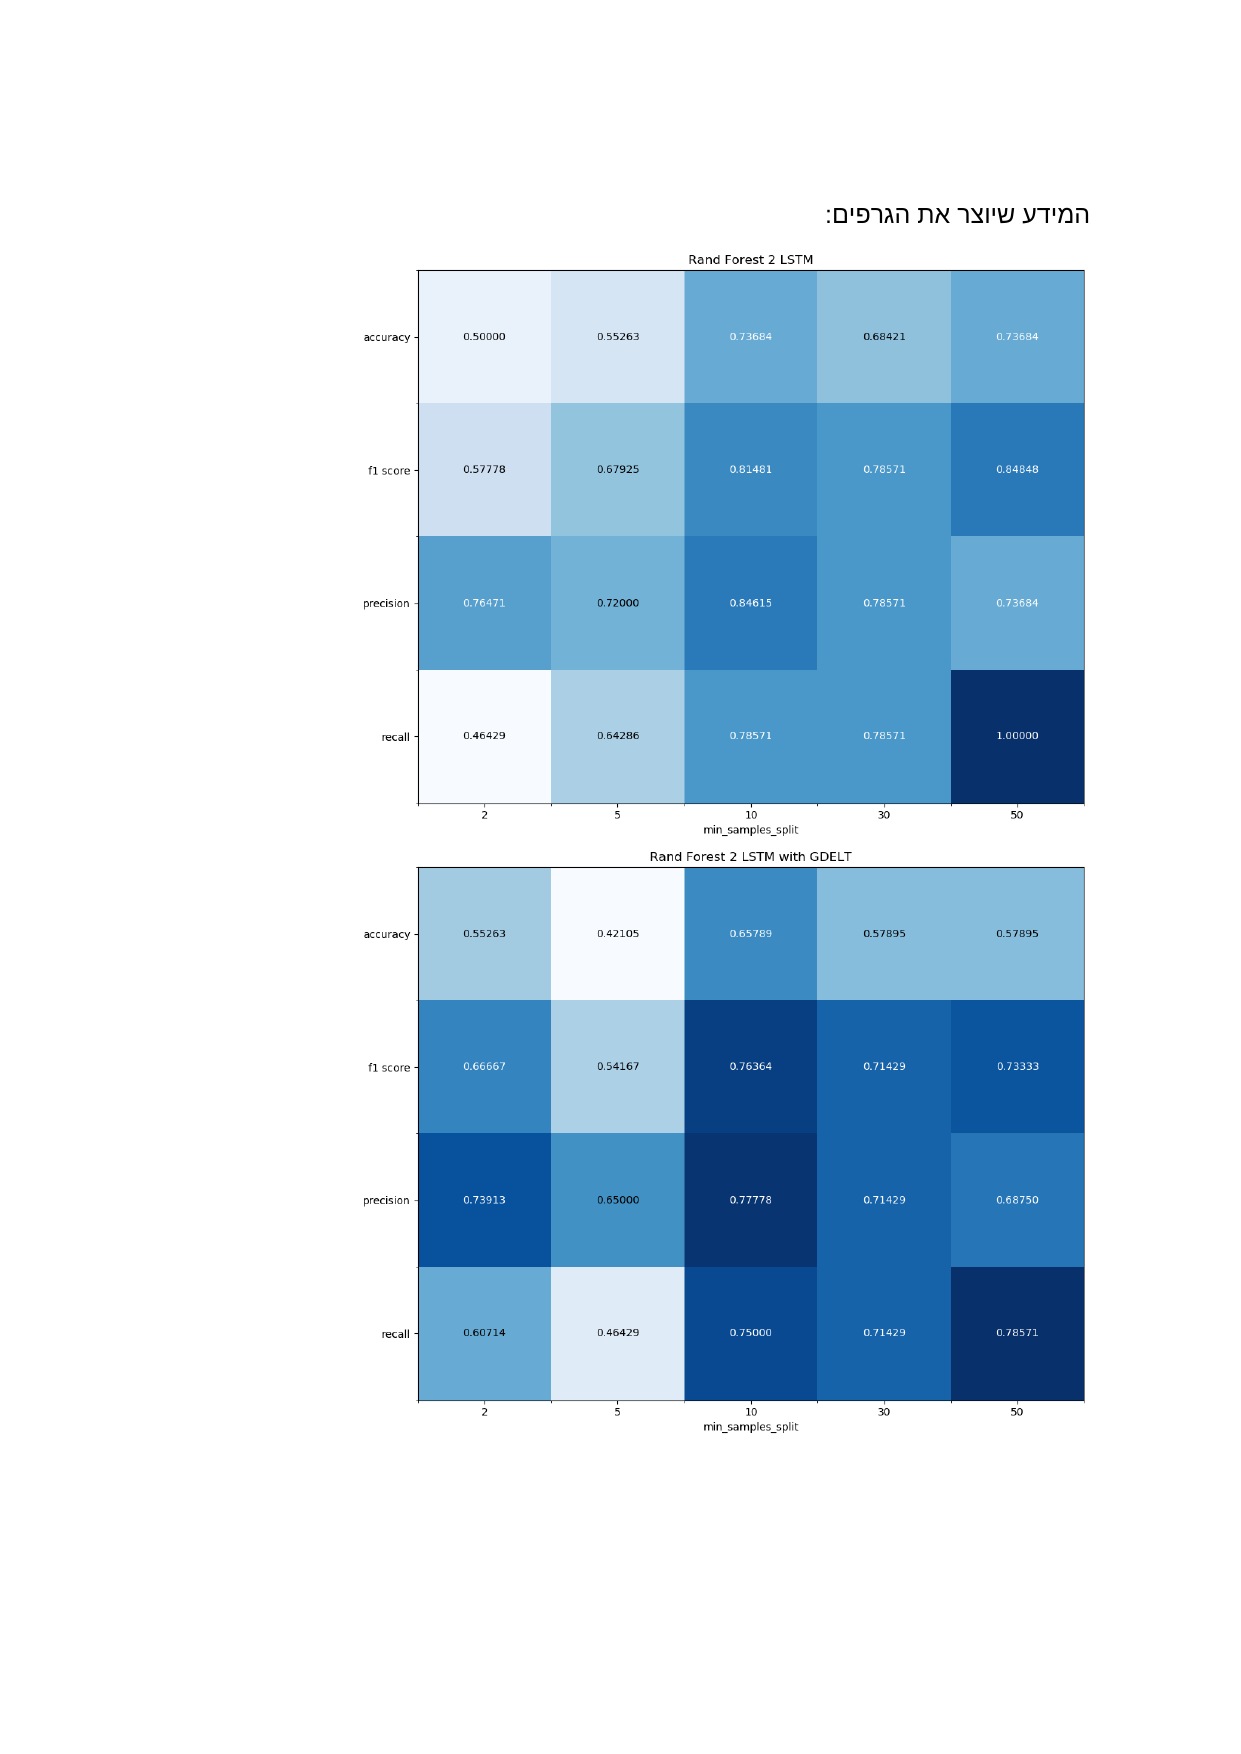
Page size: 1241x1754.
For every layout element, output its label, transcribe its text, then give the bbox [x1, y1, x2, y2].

text המידע שיוצר את הגרפים: [150, 199, 1090, 228]
picture [355, 844, 1090, 1440]
picture [355, 247, 1090, 843]
